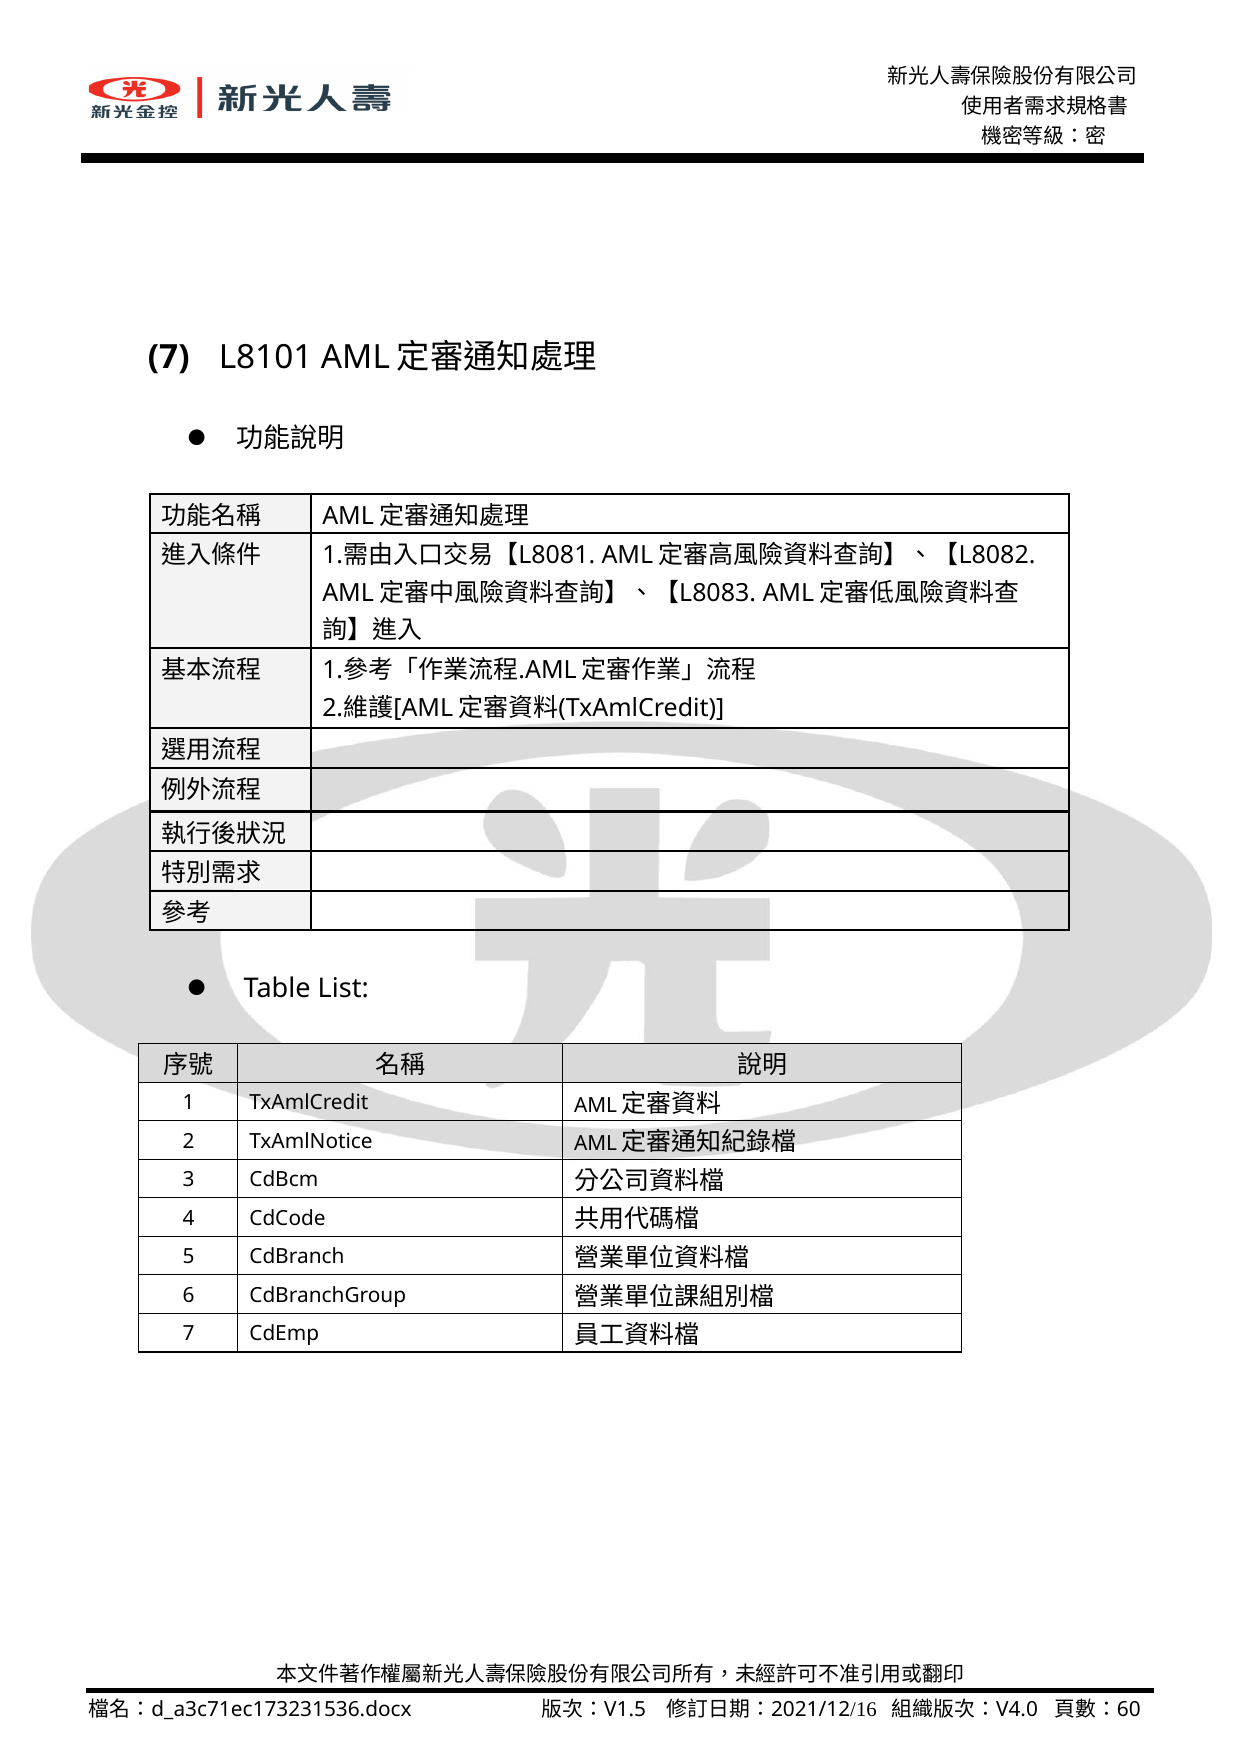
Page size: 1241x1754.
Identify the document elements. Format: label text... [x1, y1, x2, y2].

list 功能說明 [186, 416, 1152, 455]
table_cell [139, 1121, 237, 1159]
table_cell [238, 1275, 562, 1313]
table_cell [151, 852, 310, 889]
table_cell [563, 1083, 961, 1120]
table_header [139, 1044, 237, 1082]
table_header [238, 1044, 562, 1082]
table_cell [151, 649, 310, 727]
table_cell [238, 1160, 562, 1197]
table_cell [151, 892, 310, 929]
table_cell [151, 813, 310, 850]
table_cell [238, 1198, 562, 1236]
picture [25, 713, 1215, 1166]
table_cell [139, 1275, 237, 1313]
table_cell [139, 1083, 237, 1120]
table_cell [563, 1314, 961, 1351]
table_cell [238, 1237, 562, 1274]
picture [88, 61, 414, 118]
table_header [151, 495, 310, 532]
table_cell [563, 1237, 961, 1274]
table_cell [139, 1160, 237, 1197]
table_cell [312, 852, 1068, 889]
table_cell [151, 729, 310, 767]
list Table List: [186, 969, 1152, 1006]
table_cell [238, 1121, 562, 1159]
subtitle L8101 AML定審通知處理 [148, 330, 1152, 378]
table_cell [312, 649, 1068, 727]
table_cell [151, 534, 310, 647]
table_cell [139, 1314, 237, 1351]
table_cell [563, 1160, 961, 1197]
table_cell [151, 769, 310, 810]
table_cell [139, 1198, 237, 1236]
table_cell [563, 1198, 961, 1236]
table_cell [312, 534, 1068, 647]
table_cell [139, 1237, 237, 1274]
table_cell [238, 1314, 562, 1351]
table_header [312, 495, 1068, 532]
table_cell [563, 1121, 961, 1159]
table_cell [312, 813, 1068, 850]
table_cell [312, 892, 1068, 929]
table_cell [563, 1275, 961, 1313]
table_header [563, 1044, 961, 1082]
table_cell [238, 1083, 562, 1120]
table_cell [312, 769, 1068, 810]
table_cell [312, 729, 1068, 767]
